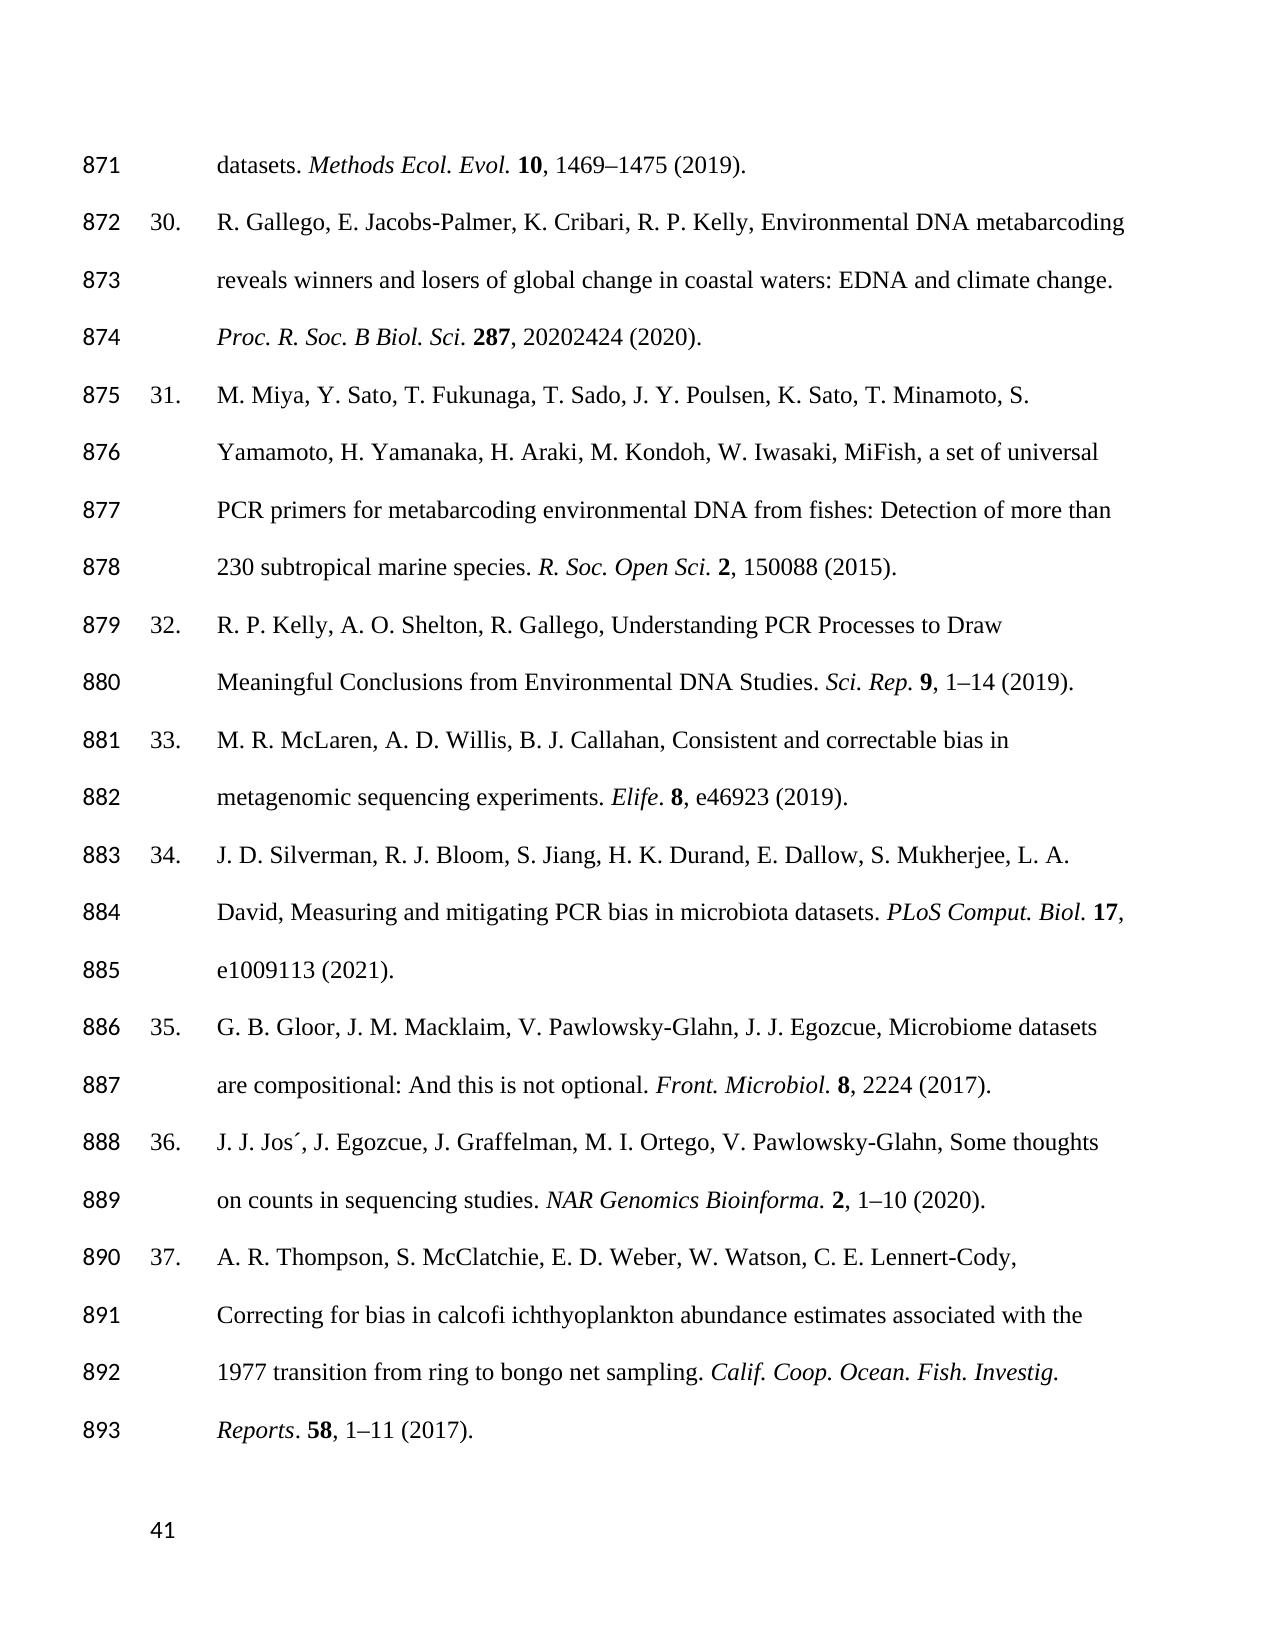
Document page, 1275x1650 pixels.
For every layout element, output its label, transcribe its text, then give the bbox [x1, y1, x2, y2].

text 36. J. J. Jos´, J. Egozcue, J. Graffelman, M. I. Ortego, V. Pawlowsky-Glahn, Some thoughts on counts in sequencing studies. NAR Genomics Bioinforma. 2, 1–10 (2020). [150, 1127, 1125, 1214]
text 33. M. R. McLaren, A. D. Willis, B. J. Callahan, Consistent and correctable bias in metagenomic sequencing experiments. Elife. 8, e46923 (2019). [150, 725, 1125, 811]
text 34. J. D. Silverman, R. J. Bloom, S. Jiang, H. K. Durand, E. Dallow, S. Mukherjee, L. A. David, Measuring and mitigating PCR bias in microbiota datasets. PLoS Comput. Biol. 17, e1009113 (2021). [150, 840, 1125, 984]
text 32. R. P. Kelly, A. O. Shelton, R. Gallego, Understanding PCR Processes to Draw Meaningful Conclusions from Environmental DNA Studies. Sci. Rep. 9, 1–14 (2019). [150, 610, 1125, 696]
text 31. M. Miya, Y. Sato, T. Fukunaga, T. Sado, J. Y. Poulsen, K. Sato, T. Minamoto, S. Yamamoto, H. Yamanaka, H. Araki, M. Kondoh, W. Iwasaki, MiFish, a set of universal PCR primers for metabarcoding environmental DNA from fishes: Detection of more than 230 subtropical marine species. R. Soc. Open Sci. 2, 150088 (2015). [150, 380, 1125, 581]
text 35. G. B. Gloor, J. M. Macklaim, V. Pawlowsky-Glahn, J. J. Egozcue, Microbiome datasets are compositional: And this is not optional. Front. Microbiol. 8, 2224 (2017). [150, 1012, 1125, 1099]
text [150, 150, 1125, 179]
text 37. A. R. Thompson, S. McClatchie, E. D. Weber, W. Watson, C. E. Lennert-Cody, Correcting for bias in calcofi ichthyoplankton abundance estimates associated with the 1977 transition from ring to bongo net sampling. Calif. Coop. Ocean. Fish. Investig. Reports. 58, 1–11 (2017). [150, 1242, 1125, 1444]
text 30. R. Gallego, E. Jacobs-Palmer, K. Cribari, R. P. Kelly, Environmental DNA metabarcoding reveals winners and losers of global change in coastal waters: EDNA and climate change. Proc. R. Soc. B Biol. Sci. 287, 20202424 (2020). [150, 207, 1125, 351]
